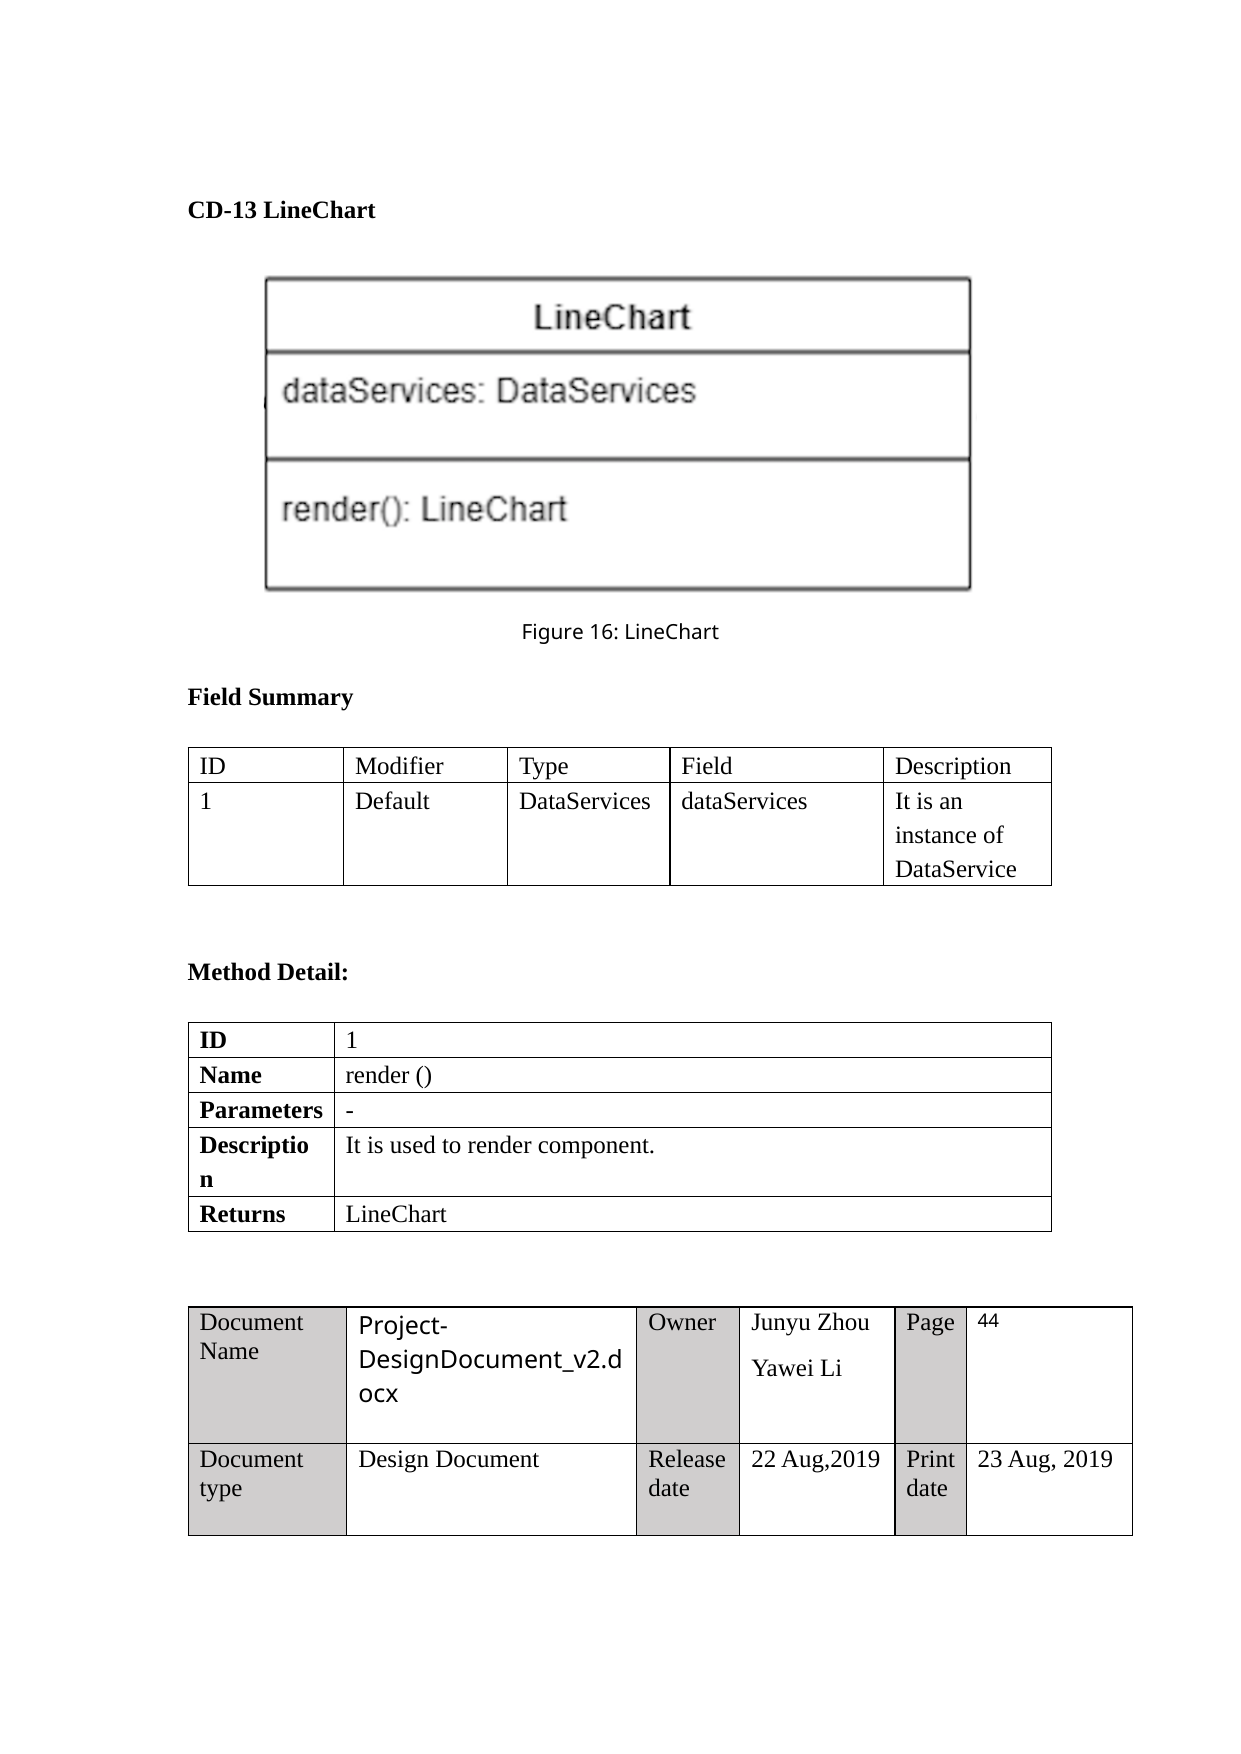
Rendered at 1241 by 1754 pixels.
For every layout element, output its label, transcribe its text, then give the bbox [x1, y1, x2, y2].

table_header Field [671, 748, 883, 782]
table_cell DataServices [508, 783, 669, 885]
table_header Type [508, 748, 669, 782]
subtitle CD-13 LineChart [187, 193, 1053, 227]
text Field Summary [187, 679, 1053, 713]
table_cell Description [189, 1128, 334, 1196]
table_cell Name [189, 1058, 334, 1092]
table_cell Returns [189, 1197, 334, 1231]
table_cell - [335, 1093, 1051, 1127]
table_cell LineChart [335, 1197, 1051, 1231]
table_header Modifier [344, 748, 507, 782]
table_cell Parameters [189, 1093, 334, 1127]
table_header ID [189, 1023, 334, 1057]
table_cell dataServices [671, 783, 883, 885]
table_header Description [884, 748, 1051, 782]
text Method Detail: [187, 954, 1053, 988]
text Figure 16: LineChart [187, 614, 1053, 648]
table_header ID [189, 748, 343, 782]
table_cell It is used to render component. [335, 1128, 1051, 1196]
table_cell It is an instance of DataService [884, 783, 1051, 885]
table_cell Default [344, 783, 507, 885]
table_cell render () [335, 1058, 1051, 1092]
table_header 1 [335, 1023, 1051, 1057]
picture [263, 274, 977, 596]
table_cell 1 [189, 783, 343, 885]
